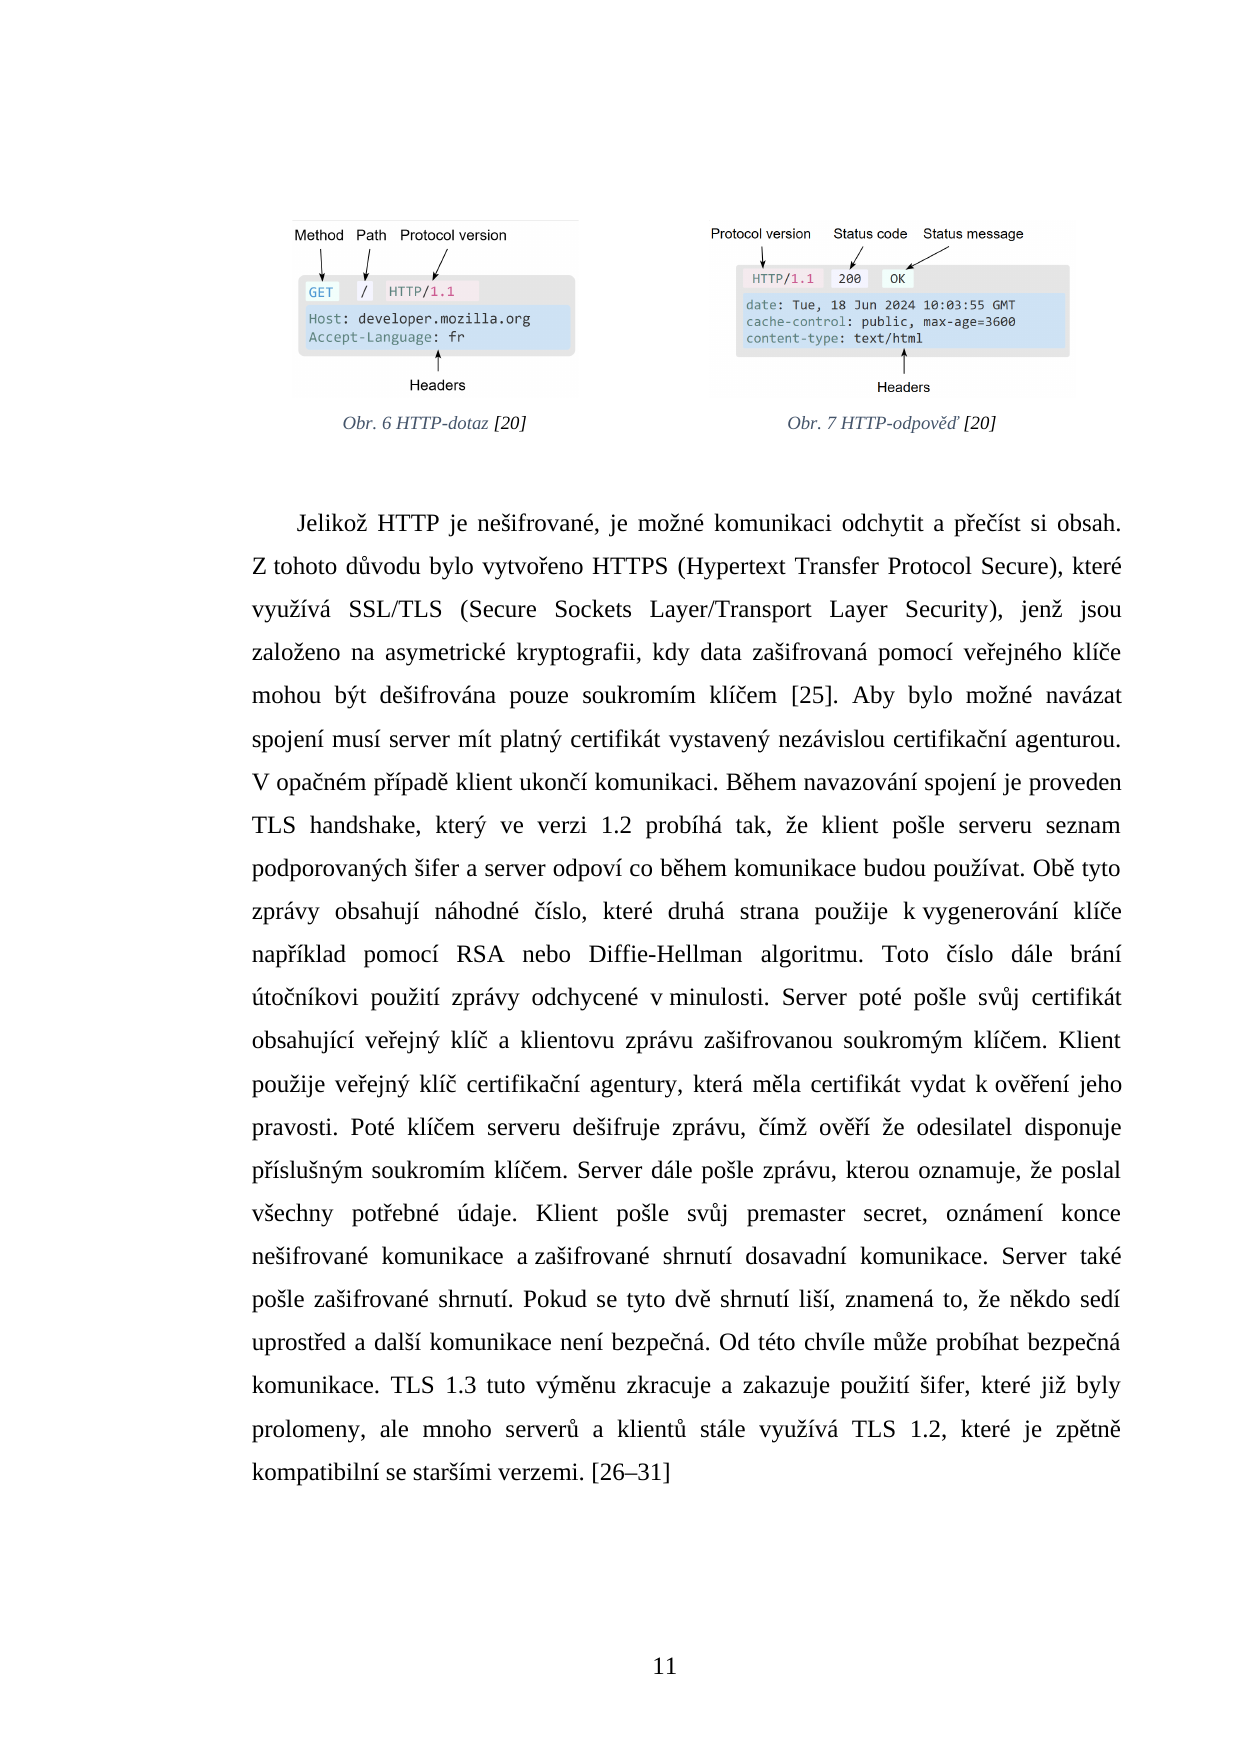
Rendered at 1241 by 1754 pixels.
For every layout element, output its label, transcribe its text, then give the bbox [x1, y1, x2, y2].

text Jelikož HTTP je nešifrované, je možné komunikaci odchytit a přečíst si obsah. Z tohoto důvodu bylo vytvořeno HTTPS (Hypertext Transfer Protocol Secure), které využívá SSL/TLS (Secure Sockets Layer/Transport Layer Security), jenž jsou založeno na asymetrické kryptografii, kdy data zašifrovaná pomocí veřejného klíče mohou být dešifrována pouze soukromím klíčem . Aby bylo možné navázat spojení musí server mít platný certifikát vystavený nezávislou certifikační agenturou. V opačném případě klient ukončí komunikaci. Během navazování spojení je proveden TLS handshake, který ve verzi 1.2 probíhá tak, že klient pošle serveru seznam podporovaných šifer a server odpoví co během komunikace budou používat. Obě tyto zprávy obsahují náhodné číslo, které druhá strana použije k vygenerování klíče například pomocí RSA nebo Diffie-Hellman algoritmu. Toto číslo dále brání útočníkovi použití zprávy odchycené v minulosti. Server poté pošle svůj certifikát obsahující veřejný klíč a klientovu zprávu zašifrovanou soukromým klíčem. Klient použije veřejný klíč certifikační agentury, která měla certifikát vydat k ověření jeho pravosti. Poté klíčem serveru dešifruje zprávu, čímž ověří že odesilatel disponuje příslušným soukromím klíčem. Server dále pošle zprávu, kterou oznamuje, že poslal všechny potřebné údaje. Klient pošle svůj premaster secret, oznámení konce nešifrované komunikace a zašifrované shrnutí dosavadní komunikace. Server také pošle zašifrované shrnutí. Pokud se tyto dvě shrnutí liší, znamená to, že někdo sedí uprostřed a další komunikace není bezpečná. Od této chvíle může probíhat bezpečná komunikace. TLS 1.3 tuto výměnu zkracuje a zakazuje použití šifer, které již byly prolomeny, ale mnoho serverů a klientů stále využívá TLS 1.2, které je zpětně kompatibilní se staršími verzemi. [252, 508, 1122, 1486]
picture [292, 220, 579, 398]
table_header Obr. HTTP-odpověď [664, 220, 1121, 465]
picture [709, 220, 1076, 398]
table_header Obr. HTTP-dotaz [207, 220, 664, 465]
